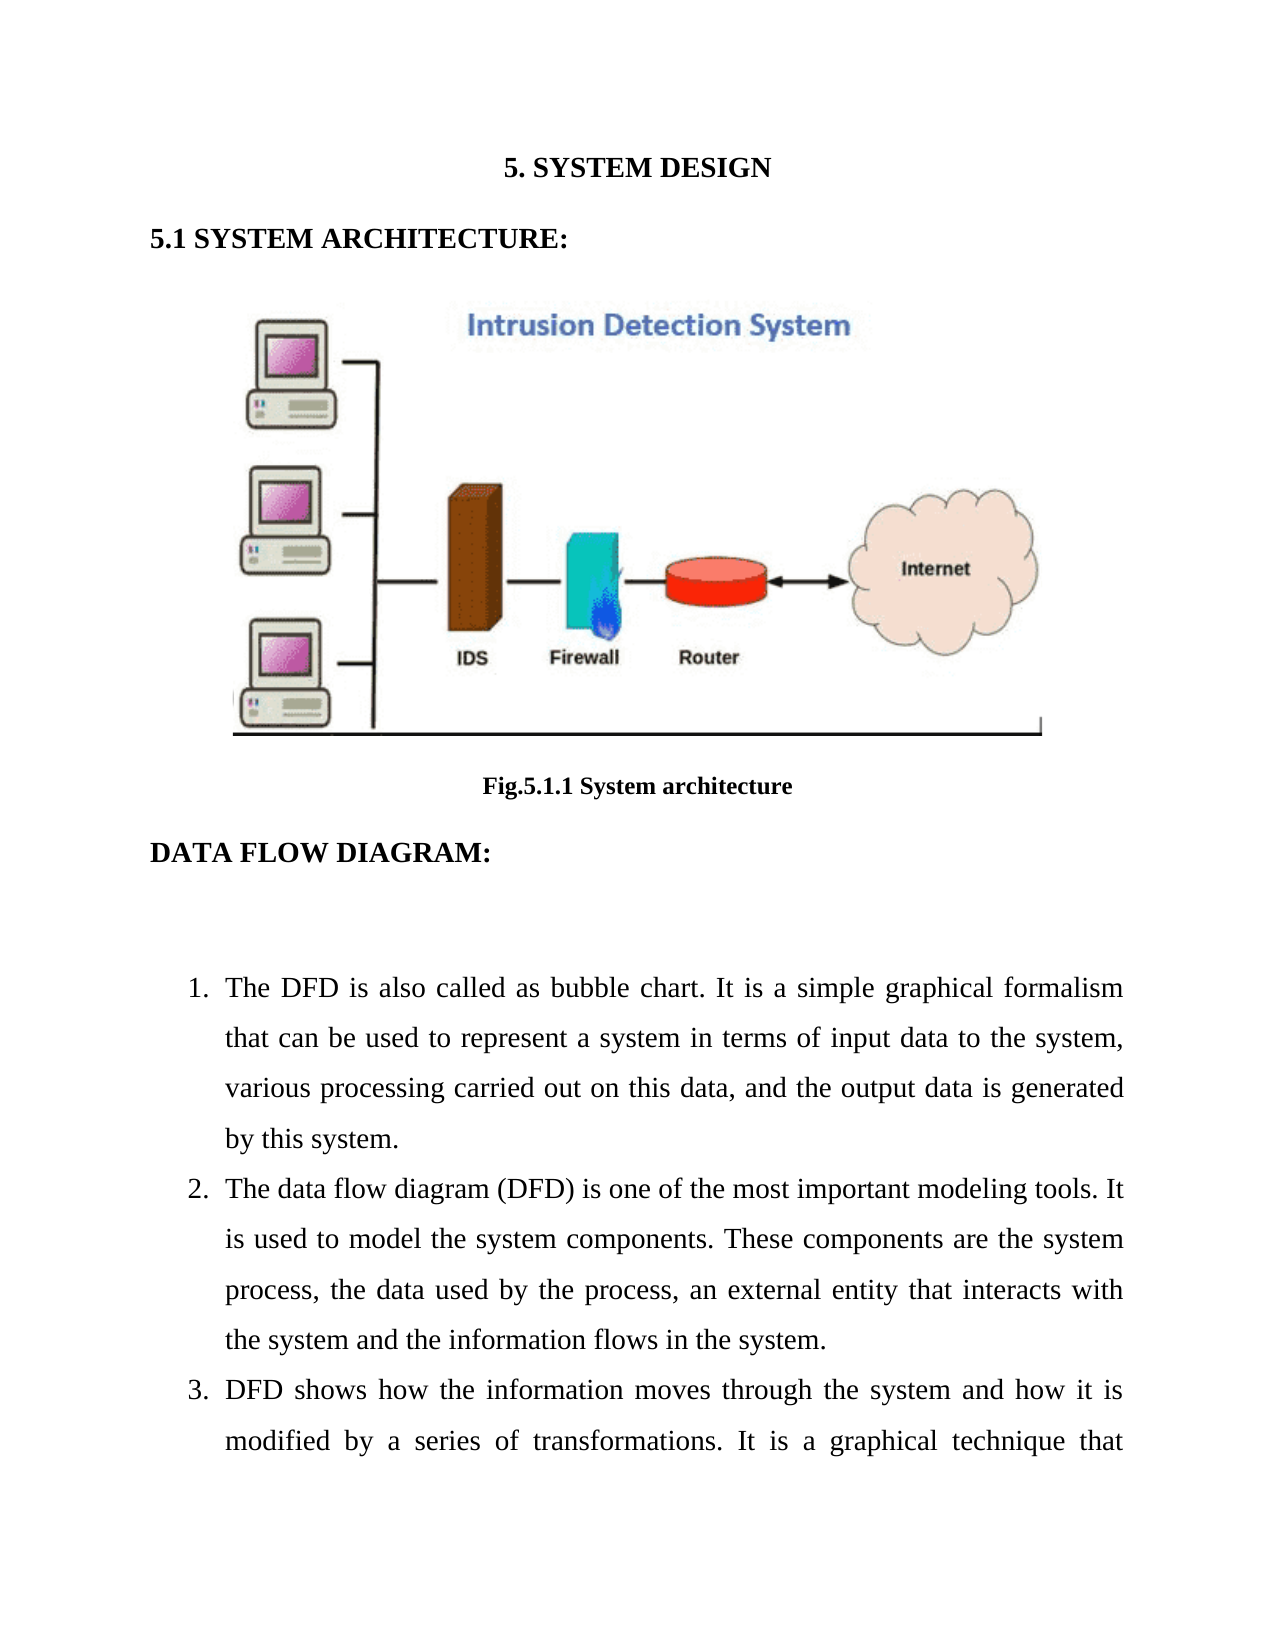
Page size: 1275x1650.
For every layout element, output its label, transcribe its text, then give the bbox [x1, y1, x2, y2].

list The data flow diagram (DFD) is one of the most important modeling tools. It is used to model the system components. These components are the system process, the data used by the process, an external entity that interacts with the system and the information flows in the system. [187, 1171, 1125, 1356]
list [187, 1372, 1125, 1456]
text 5. SYSTEM DESIGN [150, 150, 1125, 183]
picture [232, 292, 1043, 736]
text DATA FLOW DIAGRAM: [150, 835, 1125, 868]
list The DFD is also called as bubble chart. It is a simple graphical formalism that can be used to represent a system in terms of input data to the system, various processing carried out on this data, and the output data is generated by this system. [187, 970, 1125, 1154]
text 5.1 SYSTEM ARCHITECTURE: [150, 221, 1125, 255]
text Fig.5.1.1 System architecture [150, 771, 1125, 799]
